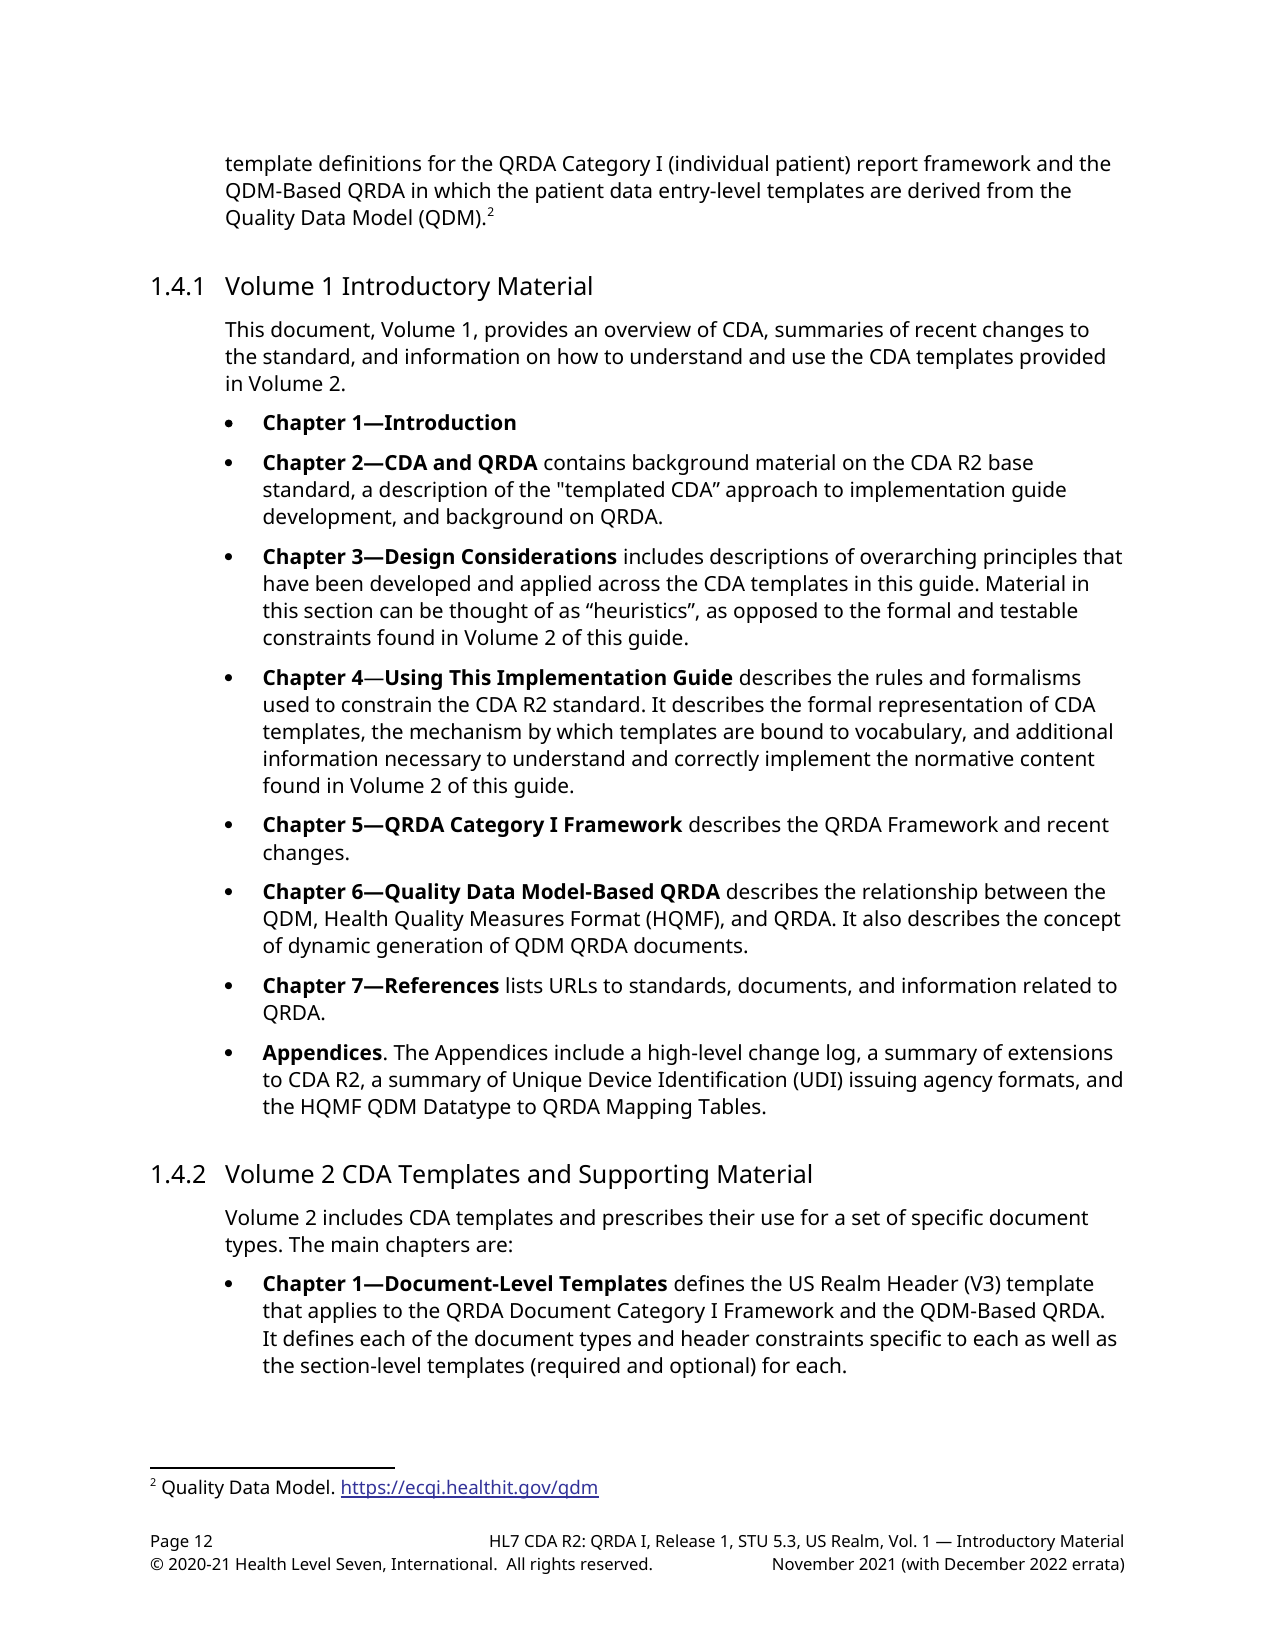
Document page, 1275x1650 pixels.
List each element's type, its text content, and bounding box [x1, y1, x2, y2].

text This document, Volume 1, provides an overview of CDA, summaries of recent changes to the standard, and information on how to understand and use the CDA templates provided in Volume 2. [225, 315, 1125, 397]
subtitle Volume 2 CDA Templates and Supporting Material [150, 1157, 1125, 1191]
list Chapter 6—Quality Data Model-Based QRDA describes the relationship between the QDM, Health Quality Measures Format (HQMF), and QRDA. It also describes the concept of dynamic generation of QDM QRDA documents. [225, 878, 1125, 959]
list Chapter 7—References lists URLs to standards, documents, and information related to QRDA. [225, 972, 1125, 1026]
subtitle Volume 1 Introductory Material [150, 269, 1125, 303]
list Chapter 4—Using This Implementation Guide describes the rules and formalisms used to constrain the CDA R2 standard. It describes the formal representation of CDA templates, the mechanism by which templates are bound to vocabulary, and additional information necessary to understand and correctly implement the normative content found in Volume 2 of this guide. [225, 663, 1125, 799]
list Chapter 3—Design Considerations includes descriptions of overarching principles that have been developed and applied across the CDA templates in this guide. Material in this section can be thought of as “heuristics”, as opposed to the formal and testable constraints found in Volume 2 of this guide. [225, 542, 1125, 651]
text Volume 2 includes CDA templates and prescribes their use for a set of specific document types. The main chapters are: [225, 1203, 1125, 1258]
list Chapter 2—CDA and QRDA contains background material on the CDA R2 base standard, a description of the "templated CDA” approach to implementation guide development, and background on QRDA. [225, 449, 1125, 530]
list Chapter 1—Introduction [225, 409, 1125, 436]
list Appendices. The Appendices include a high-level change log, a summary of extensions to CDA R2, a summary of Unique Device Identification (UDI) issuing agency formats, and the HQMF QDM Datatype to QRDA Mapping Tables. [225, 1038, 1125, 1119]
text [225, 150, 1125, 231]
list Chapter 5—QRDA Category I Framework describes the QRDA Framework and recent changes. [225, 811, 1125, 865]
list Chapter 1—Document-Level Templates defines the US Realm Header (V3) template that applies to the QRDA Document Category I Framework and the QDM-Based QRDA. It defines each of the document types and header constraints specific to each as well as the section-level templates (required and optional) for each. [225, 1270, 1125, 1378]
